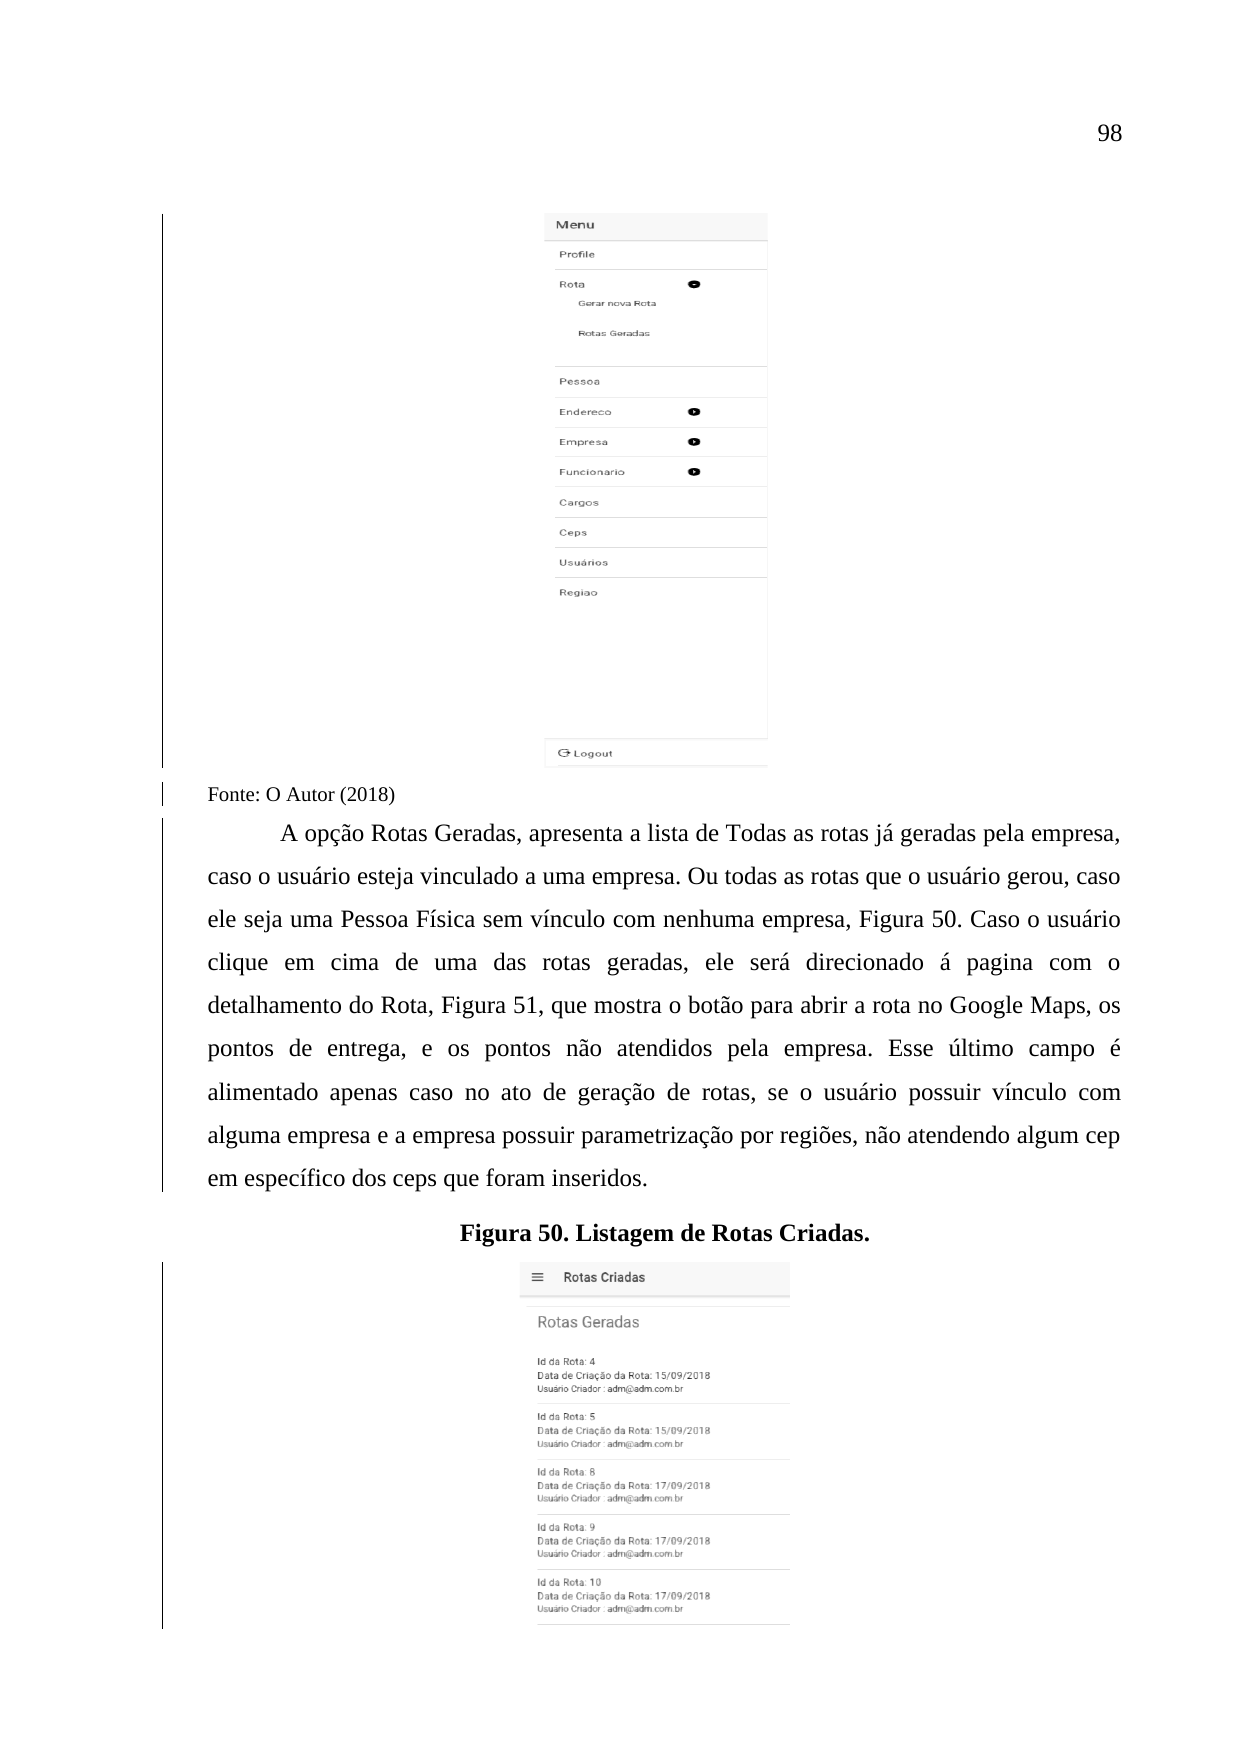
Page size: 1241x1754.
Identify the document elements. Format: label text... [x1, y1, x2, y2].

text A opção Rotas Geradas, apresenta a lista de Todas as rotas já geradas pela empresa, caso o usuário esteja vinculado a uma empresa. Ou todas as rotas que o usuário gerou, caso ele seja uma Pessoa Física sem vínculo com nenhuma empresa, Figura 50. Caso o usuário clique em cima de uma das rotas geradas, ele será direcionado á pagina com o detalhamento do Rota, Figura 51, que mostra o botão para abrir a rota no Google Maps, os pontos de entrega, e os pontos não atendidos pela empresa. Esse último campo é alimentado apenas caso no ato de geração de rotas, se o usuário possuir vínculo com alguma empresa e a empresa possuir parametrização por regiões, não atendendo algum cep em específico dos ceps que foram inseridos. [207, 818, 1122, 1192]
text Figura 50. Listagem de Rotas Criadas. [207, 1218, 1122, 1247]
picture [519, 1262, 793, 1629]
text Fonte: O Autor (2018) [207, 782, 1122, 806]
picture [544, 213, 768, 768]
